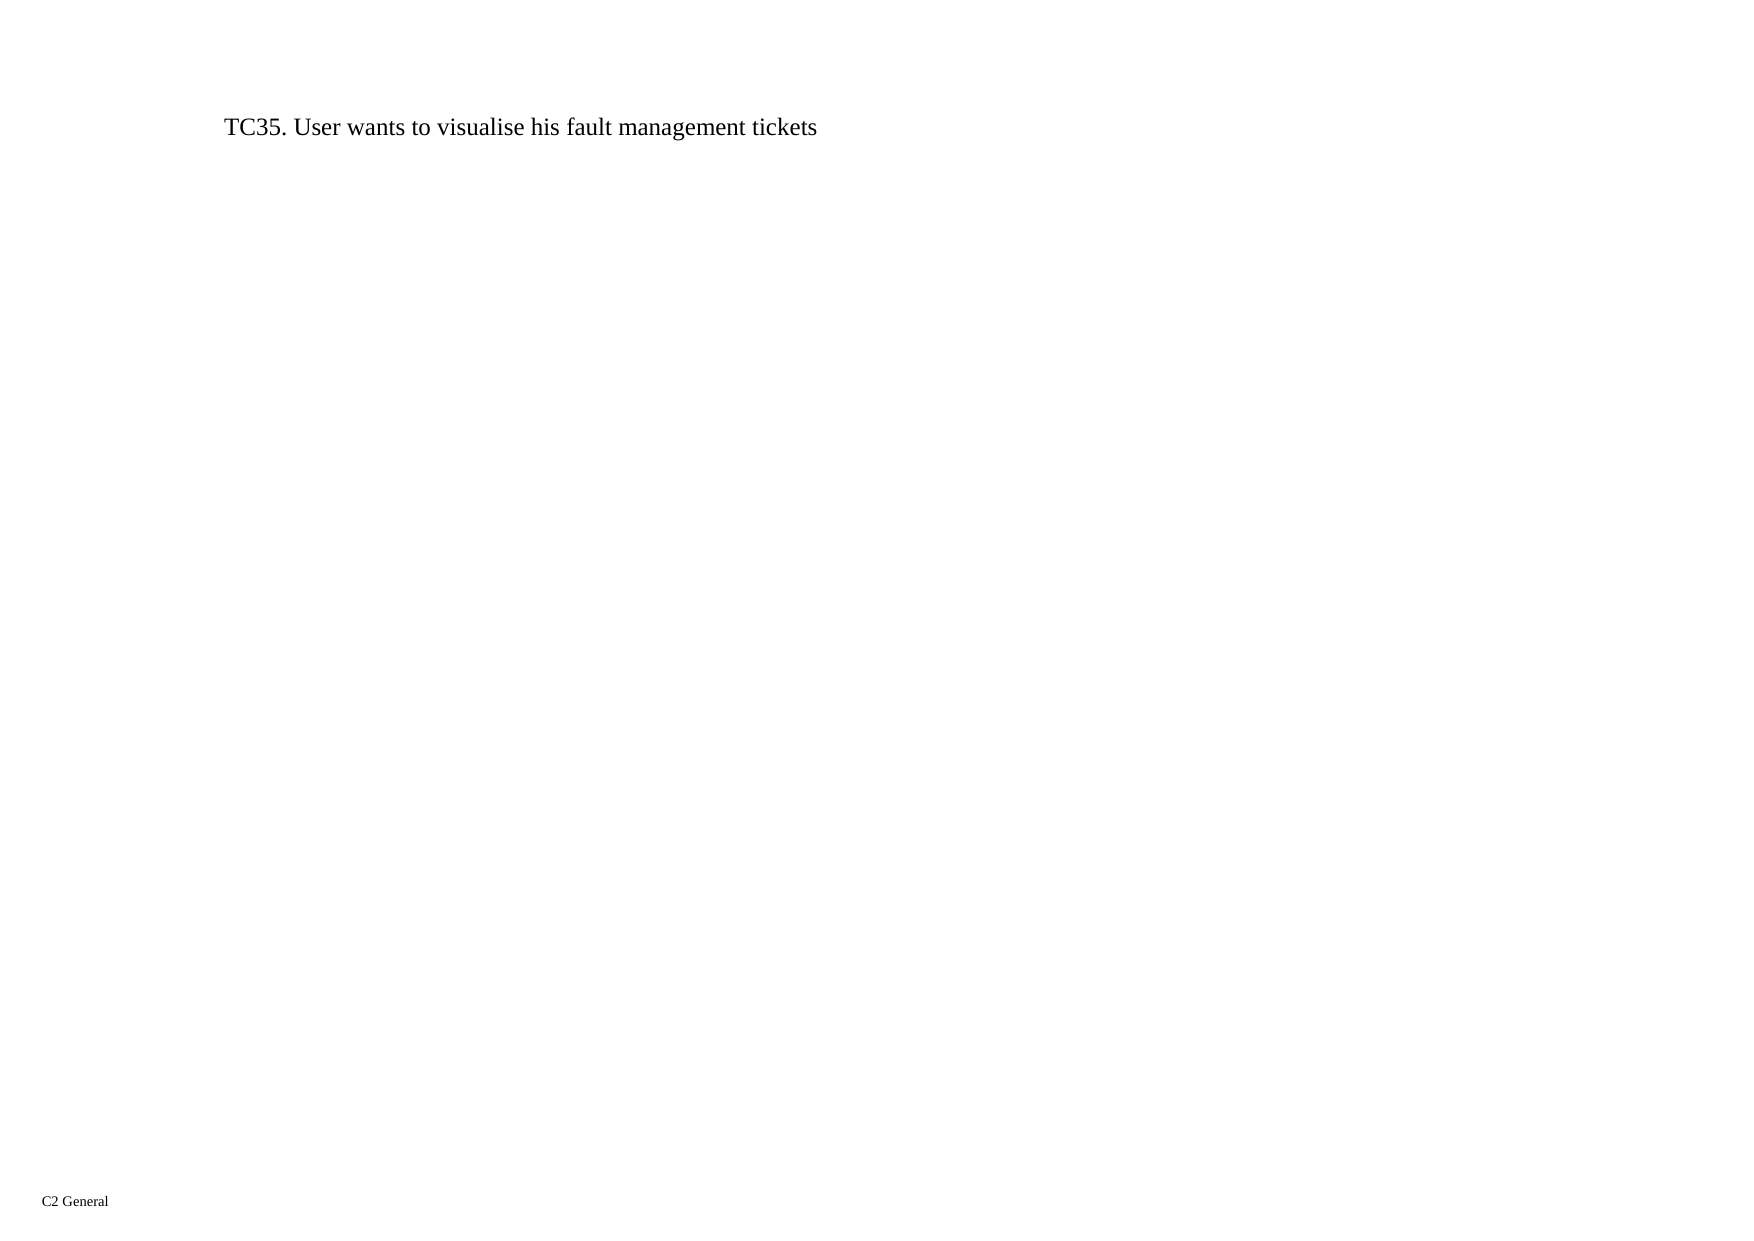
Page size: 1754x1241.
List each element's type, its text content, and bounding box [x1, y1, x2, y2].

text TC35. User wants to visualise his fault management tickets [150, 112, 1604, 141]
